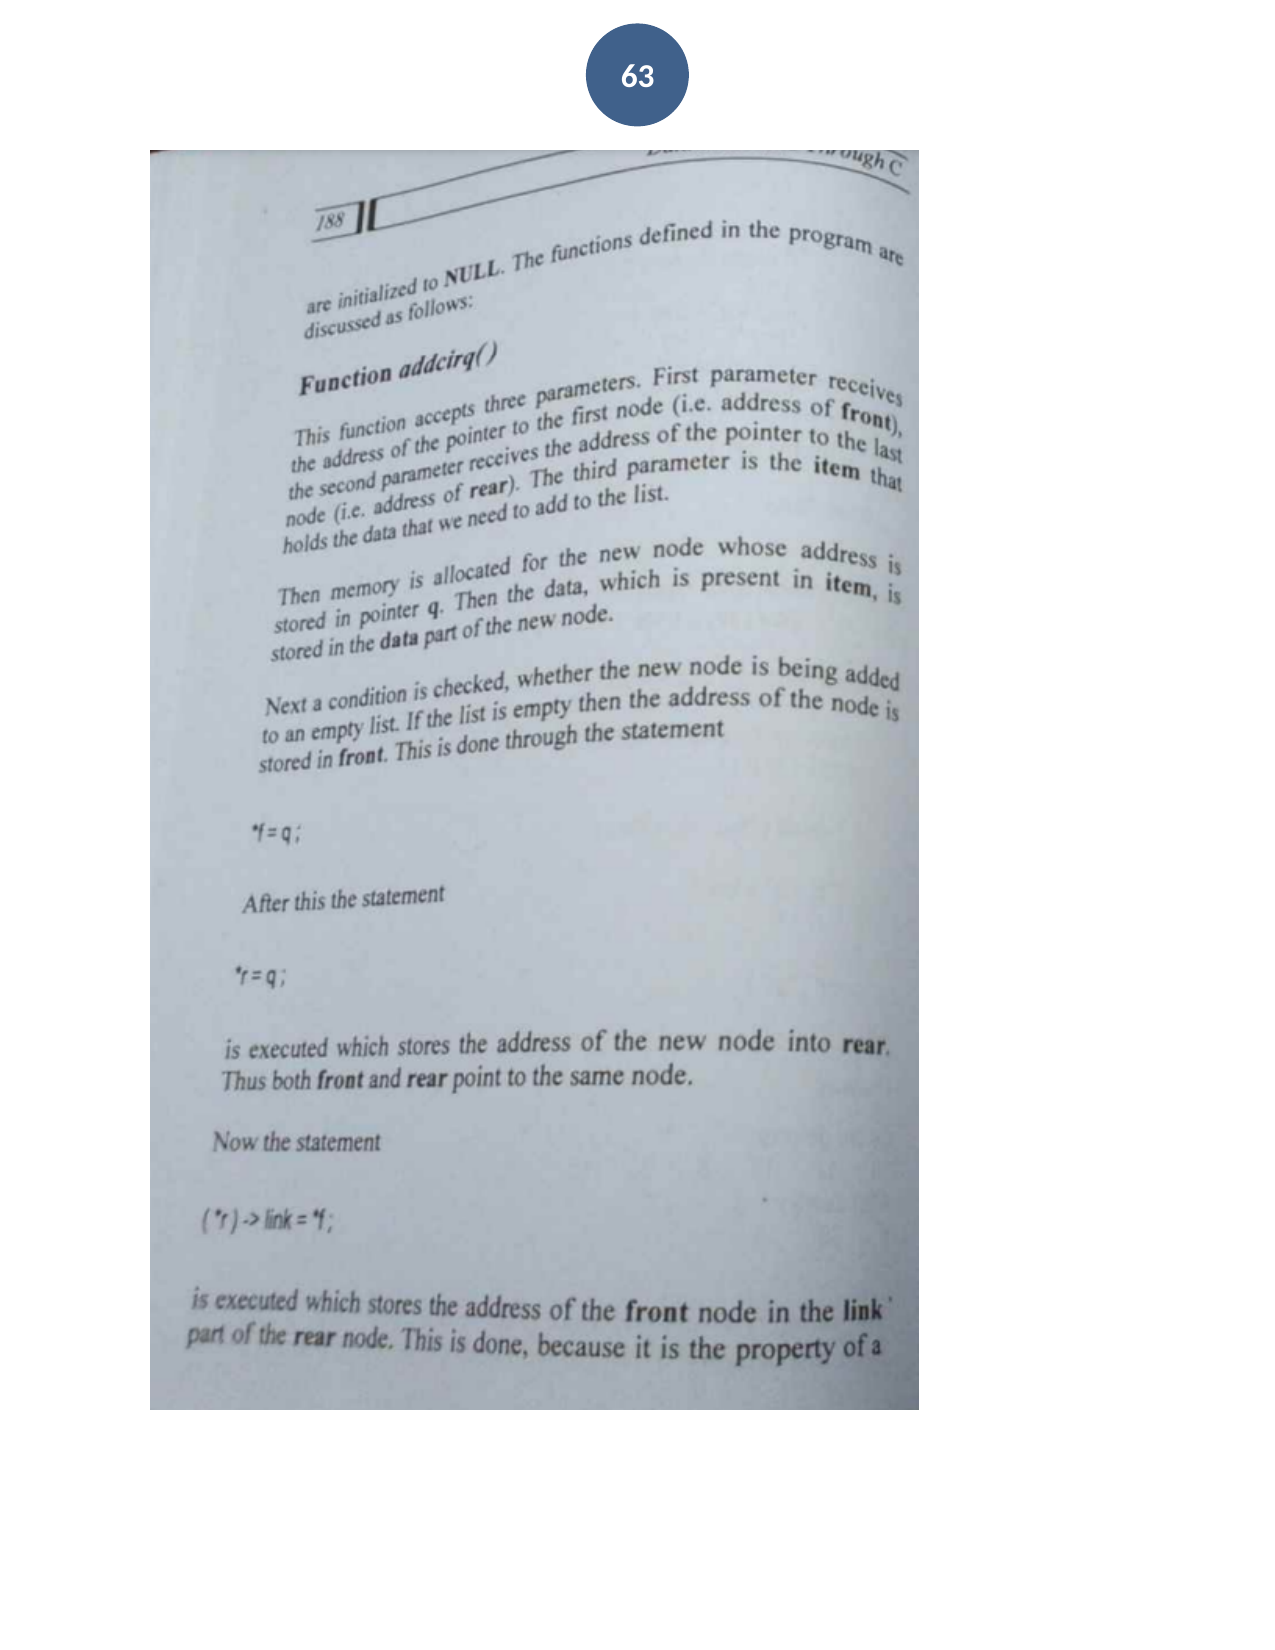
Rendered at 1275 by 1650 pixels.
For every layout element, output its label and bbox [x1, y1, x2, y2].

picture [150, 150, 919, 1410]
